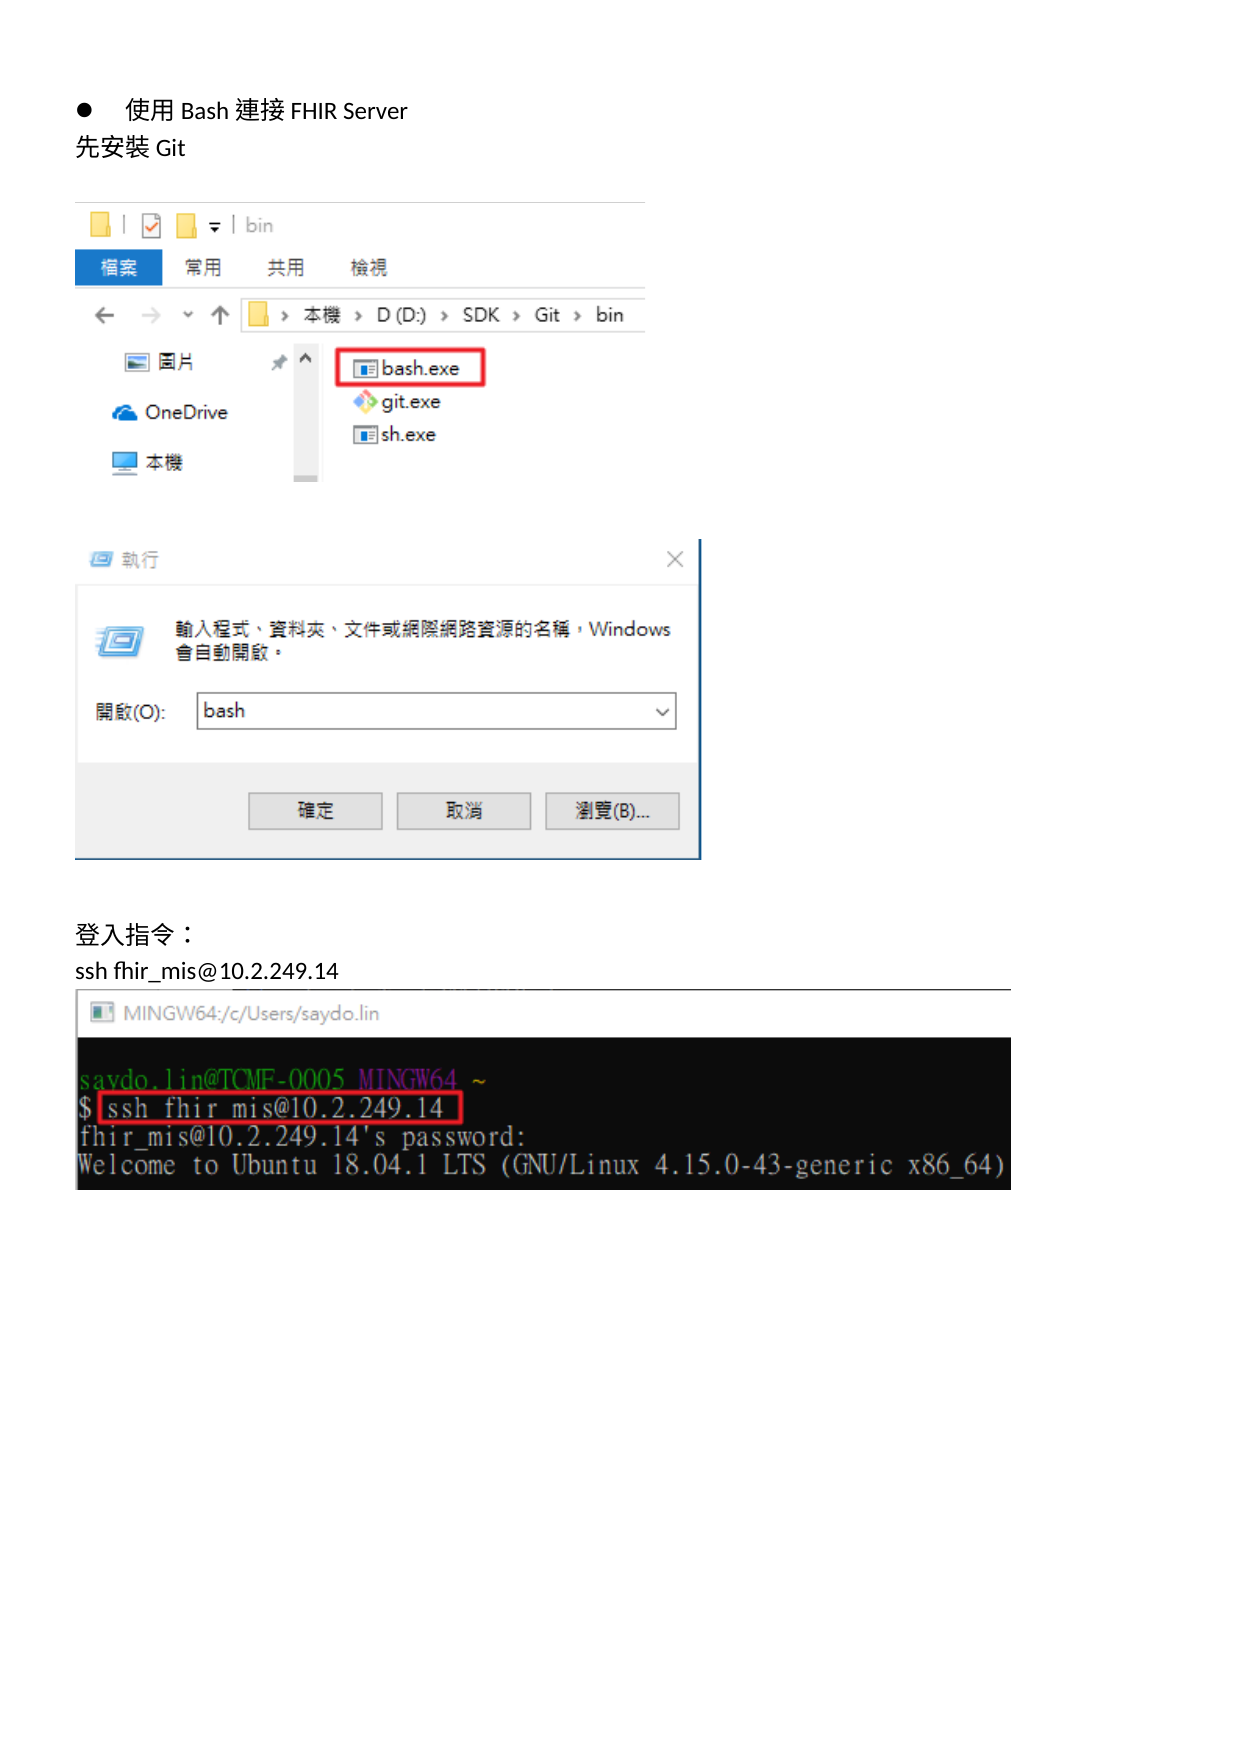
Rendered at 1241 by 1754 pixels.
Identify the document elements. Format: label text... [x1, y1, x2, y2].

text 登入指令： ssh fhir_mis@10.2.249.14 [75, 877, 1165, 989]
list 使用 Bash 連接 FHIR Server [75, 89, 1165, 127]
picture [75, 202, 646, 482]
picture [75, 989, 1011, 1190]
picture [75, 539, 702, 860]
text 先安裝 Git [75, 127, 1165, 164]
